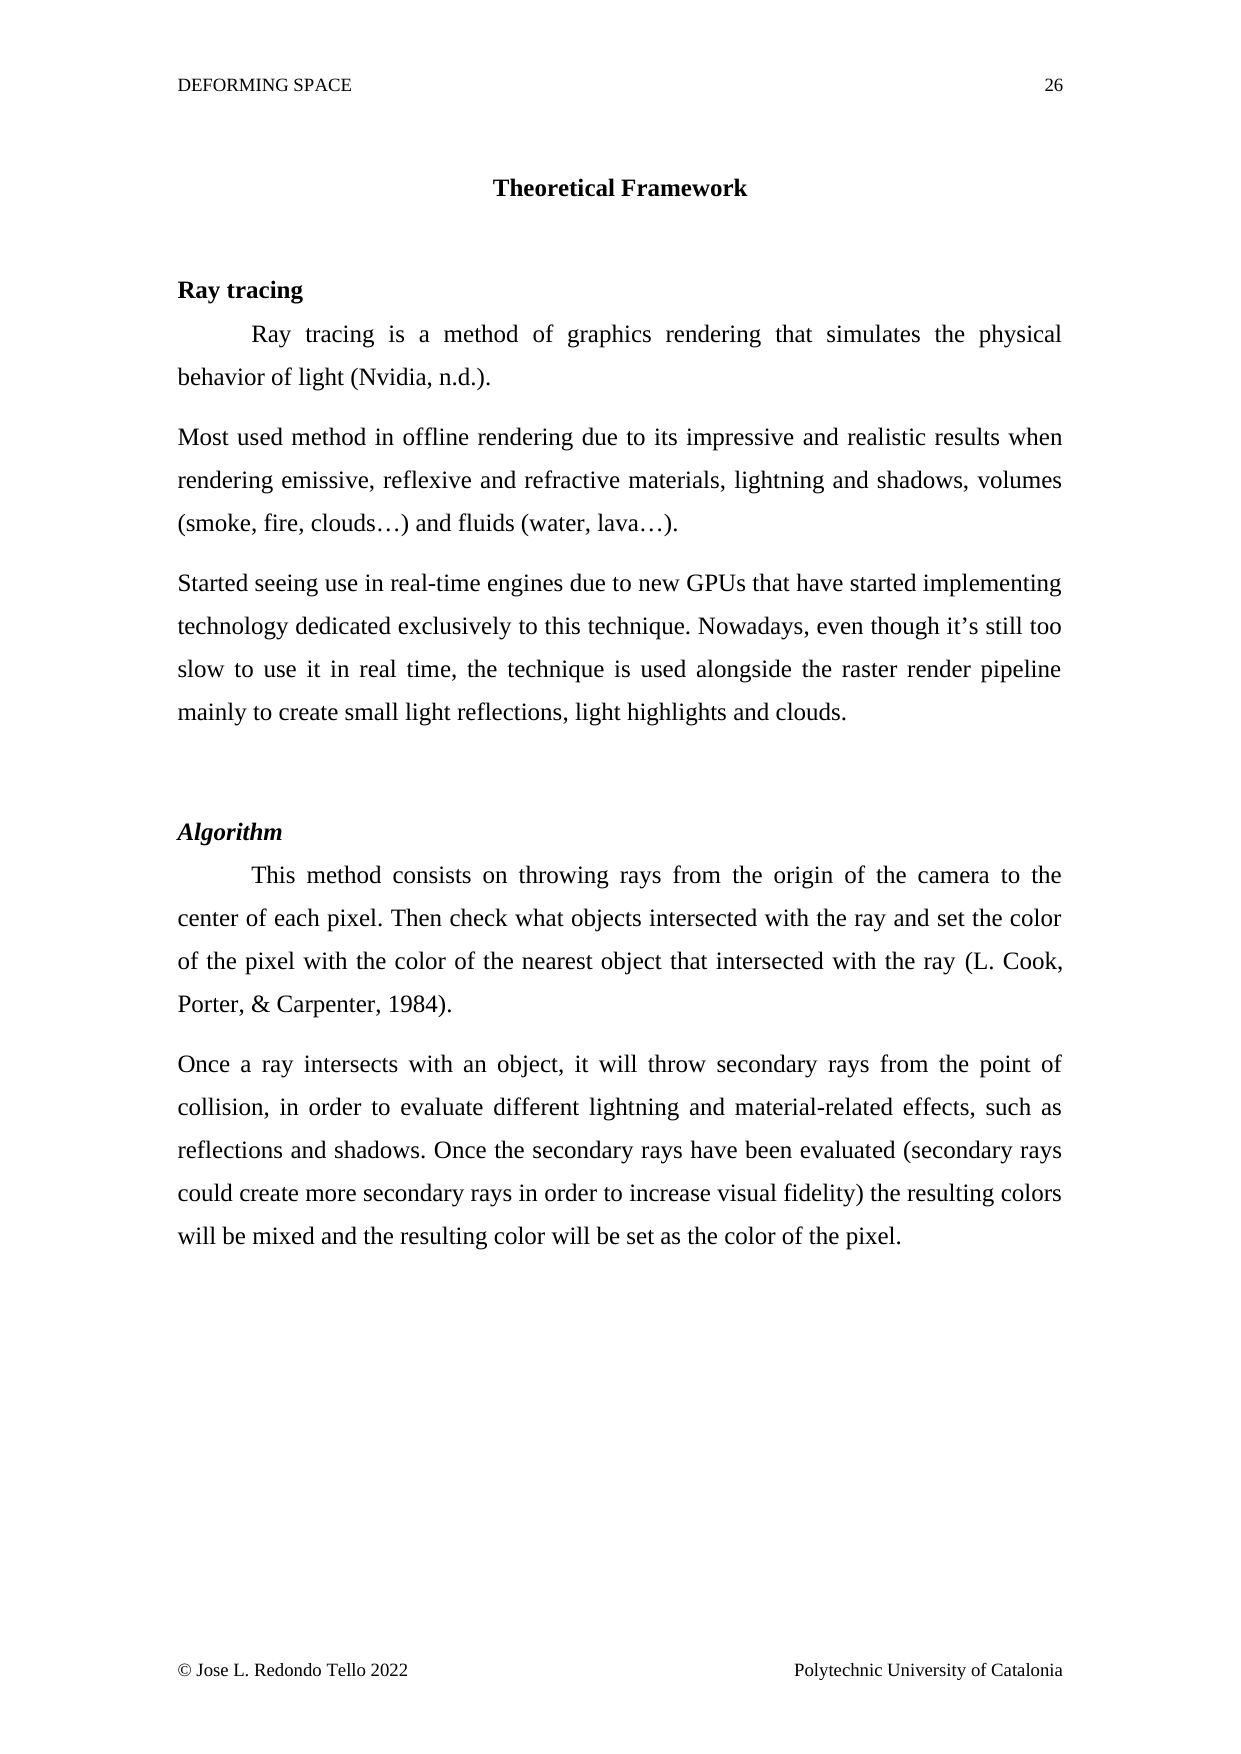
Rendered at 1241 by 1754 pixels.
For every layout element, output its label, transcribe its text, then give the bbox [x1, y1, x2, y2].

text This method consists on throwing rays from the origin of the camera to the center of each pixel. Then check what objects intersected with the ray and set the color of the pixel with the color of the nearest object that intersected with the ray . [177, 860, 1063, 1018]
text Started seeing use in real-time engines due to new GPUs that have started implementing technology dedicated exclusively to this technique. Nowadays, even though it’s still too slow to use it in real time, the technique is used alongside the raster render pipeline mainly to create small light reflections, light highlights and clouds. [177, 568, 1063, 726]
text Most used method in offline rendering due to its impressive and realistic results when rendering emissive, reflexive and refractive materials, lightning and shadows, volumes (smoke, fire, clouds…) and fluids (water, lava…). [177, 422, 1063, 537]
subtitle Algorithm [177, 817, 1063, 845]
text Once a ray intersects with an object, it will throw secondary rays from the point of collision, in order to evaluate different lightning and material-related effects, such as reflections and shadows. Once the secondary rays have been evaluated (secondary rays could create more secondary rays in order to increase visual fidelity) the resulting colors will be mixed and the resulting color will be set as the color of the pixel. [177, 1049, 1063, 1250]
text Ray tracing is a method of graphics rendering that simulates the physical behavior of light . [177, 319, 1063, 391]
subtitle Ray tracing [177, 276, 1063, 304]
subtitle Theoretical Framework [177, 173, 1063, 201]
